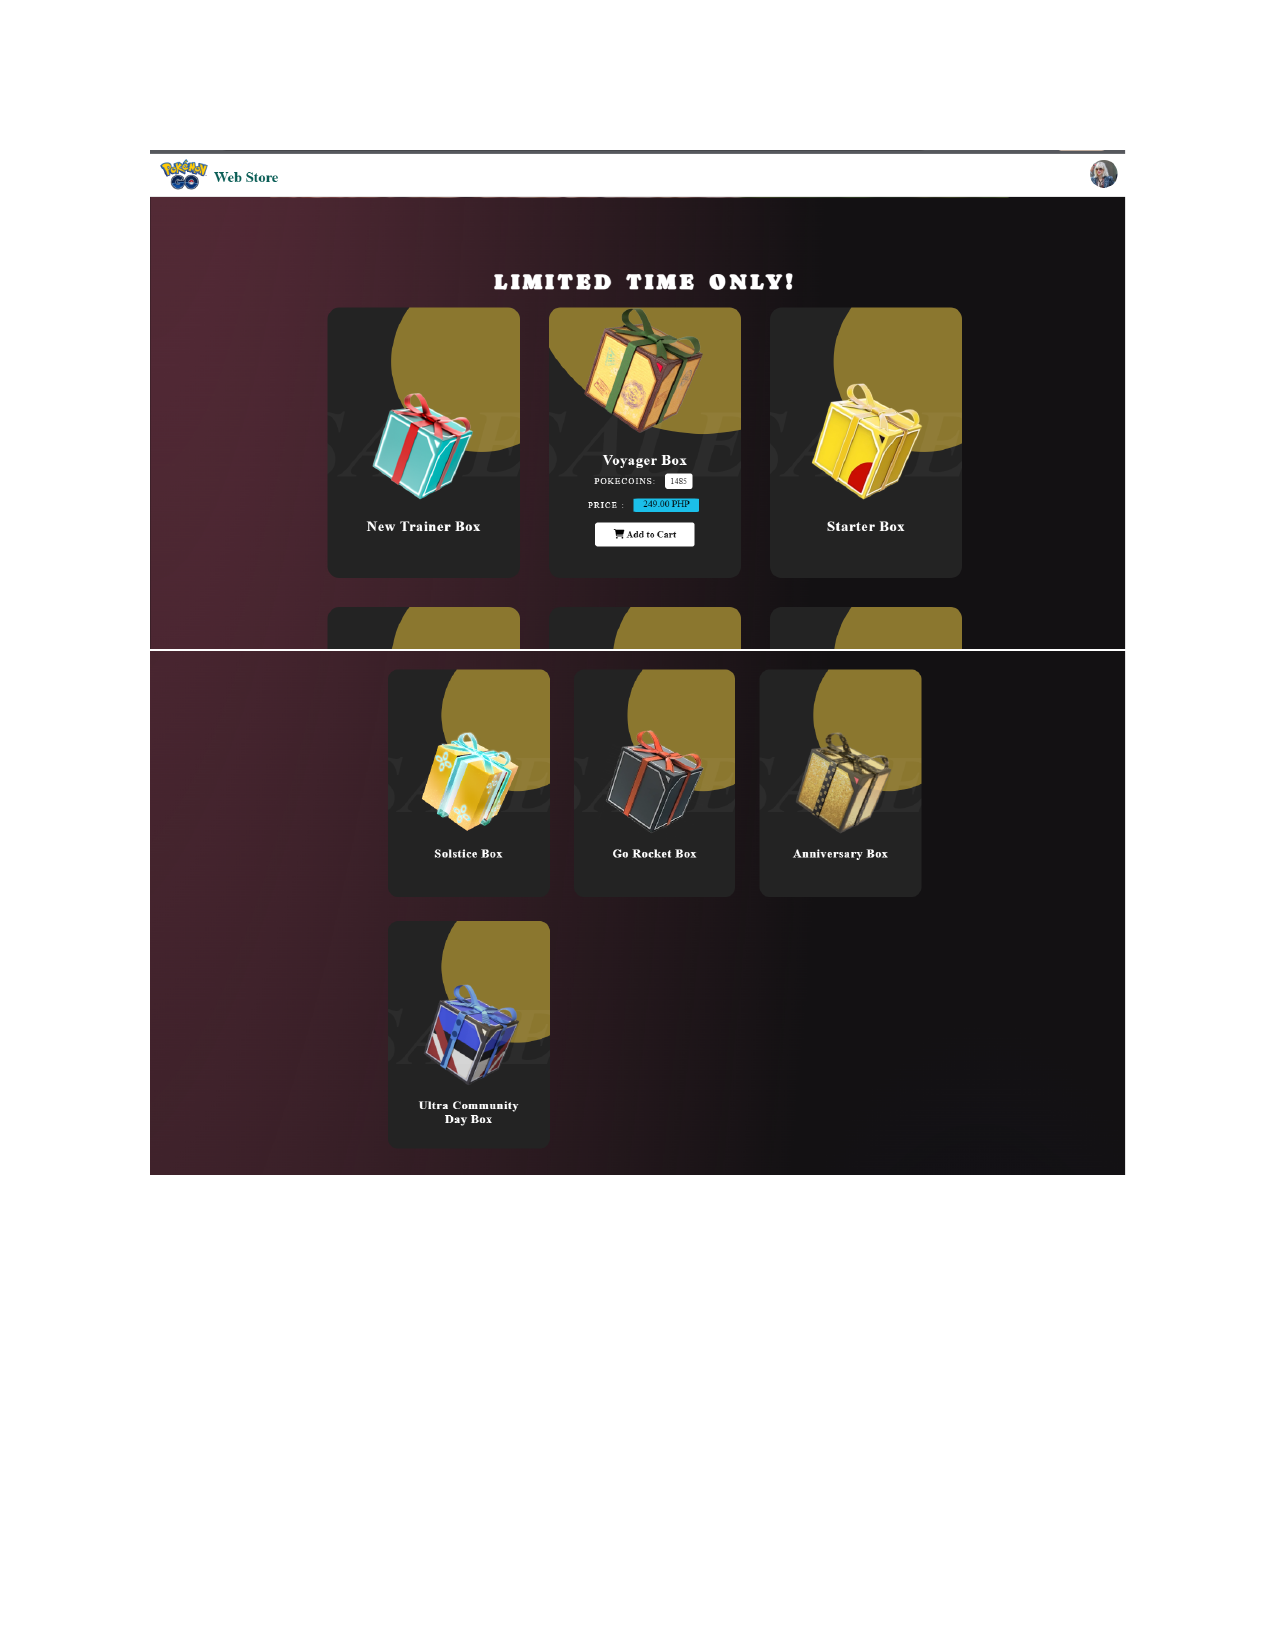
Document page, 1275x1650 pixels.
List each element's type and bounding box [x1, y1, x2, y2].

picture [150, 651, 1125, 1175]
picture [150, 150, 1125, 649]
